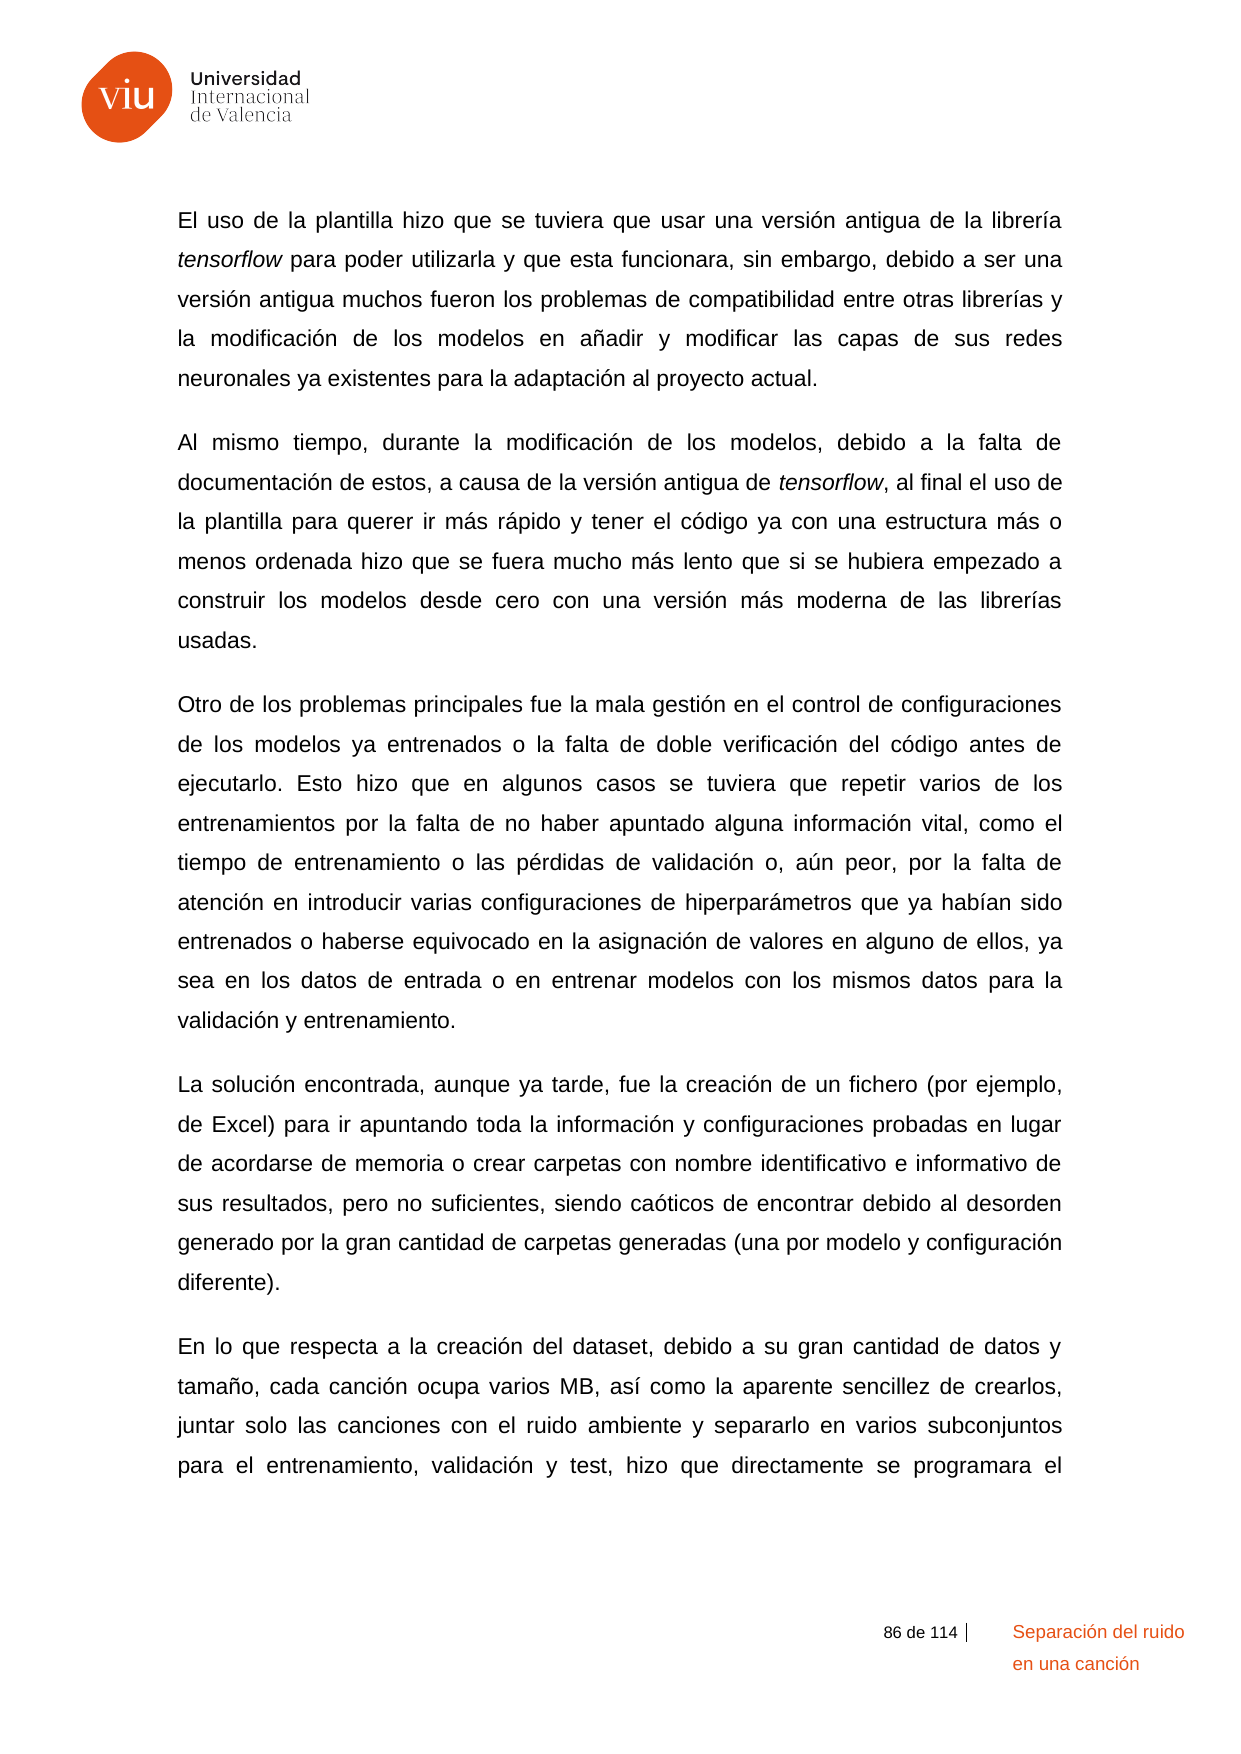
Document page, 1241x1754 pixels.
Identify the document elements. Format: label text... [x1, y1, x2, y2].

text Al mismo tiempo, durante la modificación de los modelos, debido a la falta de documentación de estos, a causa de la versión antigua de tensorflow, al final el uso de la plantilla para querer ir más rápido y tener el código ya con una estructura más o menos ordenada hizo que se fuera mucho más lento que si se hubiera empezado a construir los modelos desde cero con una versión más moderna de las librerías usadas. [177, 429, 1063, 653]
text Otro de los problemas principales fue la mala gestión en el control de configuraciones de los modelos ya entrenados o la falta de doble verificación del código antes de ejecutarlo. Esto hizo que en algunos casos se tuviera que repetir varios de los entrenamientos por la falta de no haber apuntado alguna información vital, como el tiempo de entrenamiento o las pérdidas de validación o, aún peor, por la falta de atención en introducir varias configuraciones de hiperparámetros que ya habían sido entrenados o haberse equivocado en la asignación de valores en alguno de ellos, ya sea en los datos de entrada o en entrenar modelos con los mismos datos para la validación y entrenamiento. [177, 691, 1063, 1033]
text El uso de la plantilla hizo que se tuviera que usar una versión antigua de la librería tensorflow para poder utilizarla y que esta funcionara, sin embargo, debido a ser una versión antigua muchos fueron los problemas de compatibilidad entre otras librerías y la modificación de los modelos en añadir y modificar las capas de sus redes neuronales ya existentes para la adaptación al proyecto actual. [177, 207, 1063, 391]
picture [60, 29, 330, 165]
text La solución encontrada, aunque ya tarde, fue la creación de un fichero (por ejemplo, de Excel) para ir apuntando toda la información y configuraciones probadas en lugar de acordarse de memoria o crear carpetas con nombre identificativo e informativo de sus resultados, pero no suficientes, siendo caóticos de encontrar debido al desorden generado por la gran cantidad de carpetas generadas (una por modelo y configuración diferente). [177, 1071, 1063, 1295]
